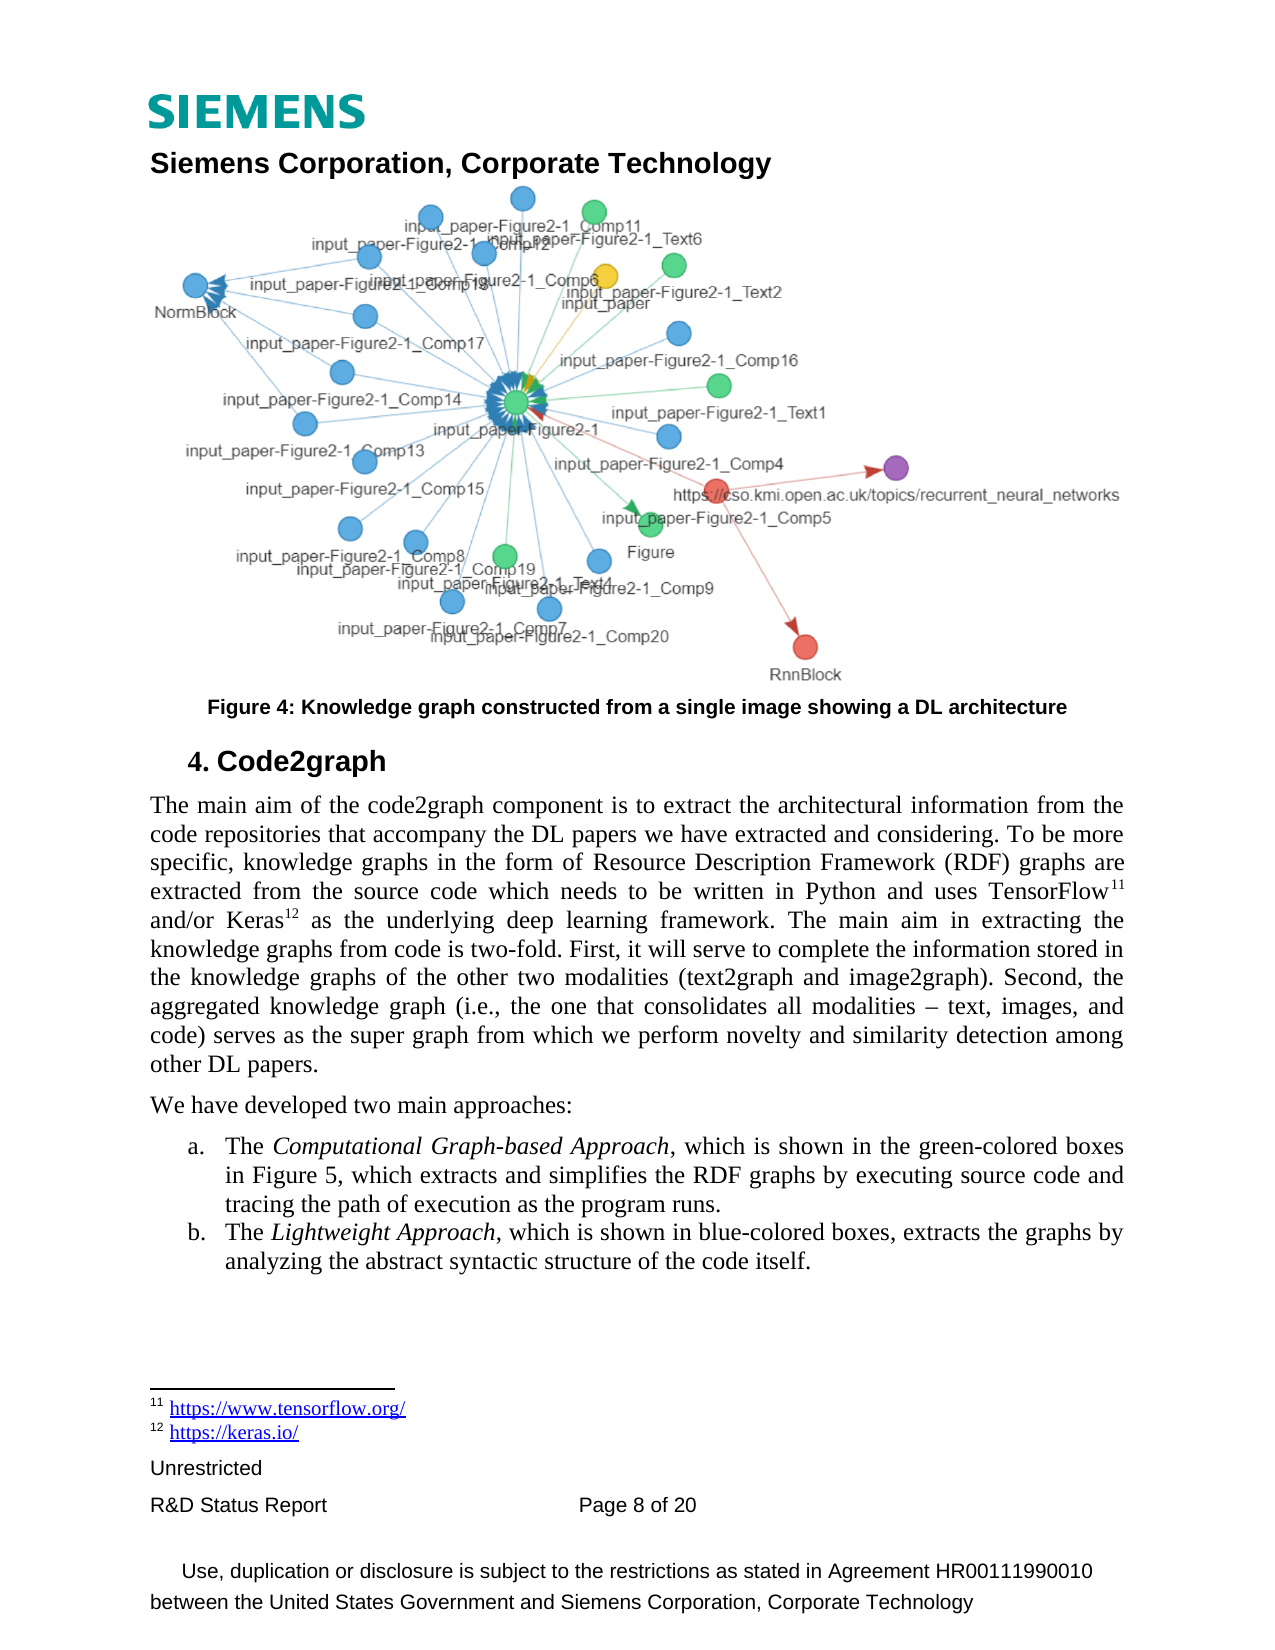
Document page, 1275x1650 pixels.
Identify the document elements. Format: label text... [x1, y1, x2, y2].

picture [150, 179, 1125, 695]
text We have developed two main approaches: [150, 1090, 1125, 1119]
text The main aim of the code2graph component is to extract the architectural information from the code repositories that accompany the DL papers we have extracted and considering. To be more specific, knowledge graphs in the form of Resource Description Framework (RDF) graphs are extracted from the source code which needs to be written in Python and uses TensorFlow and/or Keras as the underlying deep learning framework. The main aim in extracting the knowledge graphs from code is two-fold. First, it will serve to complete the information stored in the knowledge graphs of the other two modalities (text2graph and image2graph). Second, the aggregated knowledge graph (i.e., the one that consolidates all modalities – text, images, and code) serves as the super graph from which we perform novelty and similarity detection among other DL papers. [150, 790, 1125, 1077]
text Figure 4: Knowledge graph constructed from a single image showing a DL architecture [150, 695, 1125, 719]
list The Lightweight Approach, which is shown in blue-colored boxes, extracts the graphs by analyzing the abstract syntactic structure of the code itself. [187, 1217, 1125, 1275]
list The Computational Graph-based Approach, which is shown in the green-colored boxes in Figure 5, which extracts and simplifies the RDF graphs by executing source code and tracing the path of execution as the program runs. [187, 1131, 1125, 1217]
subtitle Code2graph [187, 744, 1125, 777]
